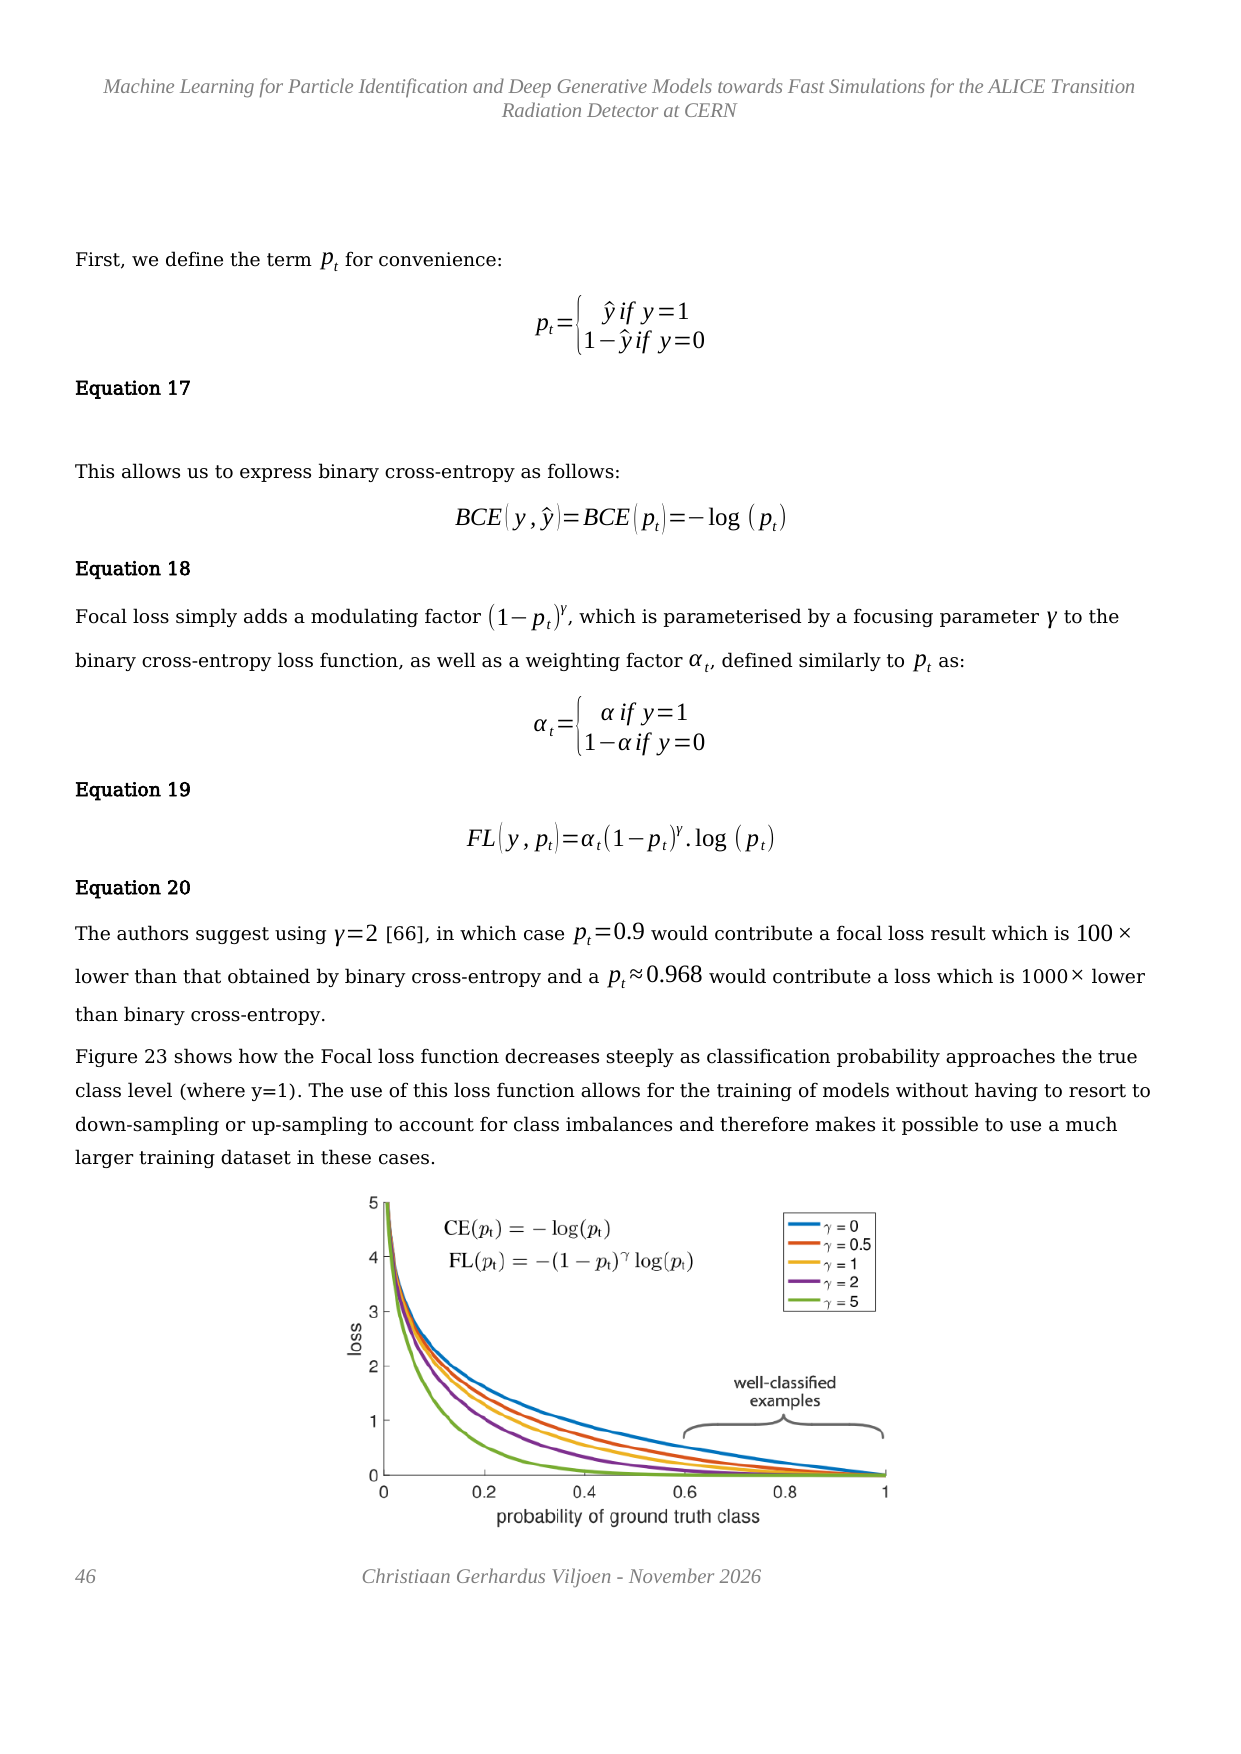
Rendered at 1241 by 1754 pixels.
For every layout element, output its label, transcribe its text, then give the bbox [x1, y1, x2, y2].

text The authors suggest using , in which case would contribute a focal loss result which is lower than that obtained by binary cross-entropy and a would contribute a loss which is 1000 lower than binary cross-entropy. [75, 918, 1165, 1025]
text Equation 17 [75, 376, 1165, 398]
text Focal loss simply adds a modulating factor , which is parameterised by a focusing parameter to the binary cross-entropy loss function, as well as a weighting factor , defined similarly to as: [75, 598, 1165, 676]
text Equation 19 [75, 777, 1165, 800]
text First, we define the term for convenience: [75, 243, 1165, 274]
text This allows us to express binary cross-entropy as follows: [75, 460, 1165, 482]
picture [342, 1188, 898, 1529]
text Figure 23 shows how the Focal loss function decreases steeply as classification probability approaches the true class level (where y=1). The use of this loss function allows for the training of models without having to resort to down-sampling or up-sampling to account for class imbalances and therefore makes it possible to use a much larger training dataset in these cases. [75, 1045, 1165, 1169]
text Equation 18 [75, 556, 1165, 579]
text Equation 20 [75, 876, 1165, 898]
